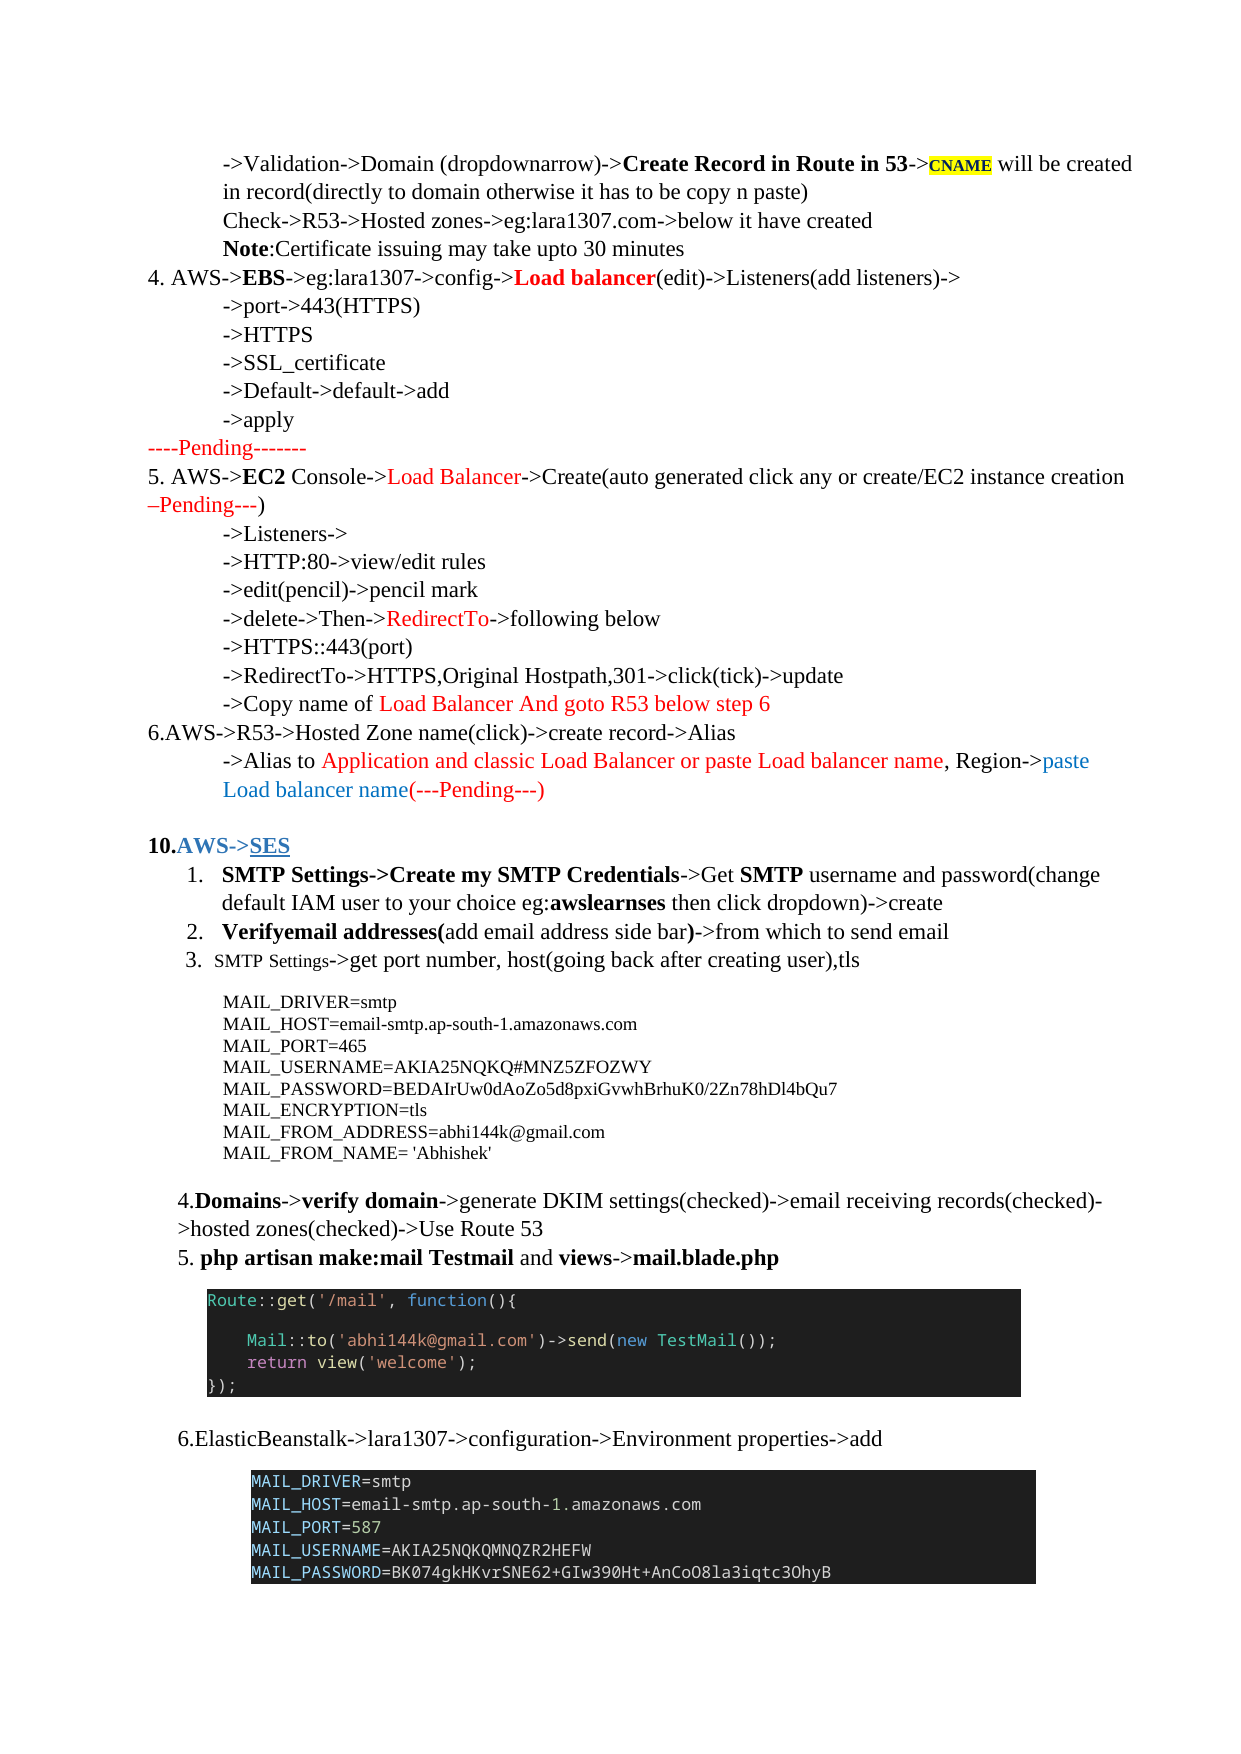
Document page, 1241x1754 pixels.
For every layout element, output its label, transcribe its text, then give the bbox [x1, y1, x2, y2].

list MAIL_ENCRYPTION=tls [223, 1099, 1137, 1121]
text ->HTTPS::443(port) [223, 633, 1137, 660]
text ->apply [223, 406, 1137, 432]
text ->HTTP:80->view/edit rules [223, 548, 1137, 574]
list 5. php artisan make:mail Testmail and views->mail.blade.php [177, 1244, 1137, 1270]
text ->port->443(HTTPS) [223, 292, 1137, 318]
text 10.AWS->SES [148, 832, 1137, 859]
text ->delete->Then->RedirectTo->following below [223, 605, 1137, 631]
list MAIL_FROM_NAME= 'Abhishek' [223, 1142, 1137, 1164]
text ->Listeners-> [223, 520, 1137, 546]
text ->Alias to Application and classic Load Balancer or paste Load balancer name, Region->paste Load balancer name(---Pending---) [223, 747, 1137, 802]
list MAIL_FROM_ADDRESS=abhi144k@gmail.com [223, 1121, 1137, 1142]
list 6.ElasticBeanstalk->lara1307->configuration->Environment properties->add [177, 1425, 1137, 1451]
text }); [207, 1374, 1021, 1397]
text ->SSL_certificate [223, 349, 1137, 375]
text 4. AWS->EBS->eg:lara1307->config->Load balancer(edit)->Listeners(add listeners)-> [148, 264, 1137, 290]
text ----Pending------- [148, 434, 1137, 461]
text 6.AWS->R53->Hosted Zone name(click)->create record->Alias [148, 719, 1137, 745]
text return view('welcome'); [207, 1351, 1021, 1374]
list Verifyemail addresses(add email address side bar)->from which to send email [186, 918, 1137, 944]
text ->Copy name of Load Balancer And goto R53 below step 6 [223, 690, 1137, 717]
text MAIL_PASSWORD=BK074gkHKvrSNE62+GIw390Ht+AnCoO8la3iqtc3OhyB [251, 1561, 1036, 1584]
text ->edit(pencil)->pencil mark [223, 577, 1137, 603]
text Note:Certificate issuing may take upto 30 minutes [223, 235, 1137, 262]
list MAIL_USERNAME=AKIA25NQKQ#MNZ5ZFOZWY [223, 1056, 1137, 1078]
text ->RedirectTo->HTTPS,Original Hostpath,301->click(tick)->update [223, 662, 1137, 688]
list MAIL_PORT=465 [223, 1034, 1137, 1056]
text ->HTTPS [223, 321, 1137, 347]
text MAIL_DRIVER=smtp [251, 1470, 1036, 1493]
text Route::get('/mail', function(){ [207, 1289, 1021, 1312]
text Check->R53->Hosted zones->eg:lara1307.com->below it have created [223, 207, 1137, 233]
list MAIL_PASSWORD=BEDAIrUw0dAoZo5d8pxiGvwhBrhuK0/2Zn78hDl4bQu7 [223, 1078, 1137, 1099]
text ->Validation->Domain (dropdownarrow)->Create Record in Route in 53->CNAME will be created in record(directly to domain otherwise it has to be copy n paste) [223, 150, 1137, 205]
list MAIL_DRIVER=smtp [223, 991, 1137, 1013]
text MAIL_PORT=587 [251, 1516, 1036, 1538]
list MAIL_HOST=email-smtp.ap-south-1.amazonaws.com [223, 1013, 1137, 1034]
list 4.Domains->verify domain->generate DKIM settings(checked)->email receiving records(checked)->hosted zones(checked)->Use Route 53 [177, 1187, 1137, 1242]
list SMTP Settings->Create my SMTP Credentials->Get SMTP username and password(change default IAM user to your choice eg:awslearnses then click dropdown)->create [186, 861, 1137, 916]
text 5. AWS->EC2 Console->Load Balancer->Create(auto generated click any or create/EC2 instance creation –Pending---) [148, 463, 1137, 518]
text Mail::to('abhi144k@gmail.com')->send(new TestMail()); [207, 1328, 1021, 1351]
text MAIL_HOST=email-smtp.ap-south-1.amazonaws.com [251, 1493, 1036, 1516]
text MAIL_USERNAME=AKIA25NQKQMNQZR2HEFW [251, 1538, 1036, 1561]
text ->Default->default->add [223, 377, 1137, 404]
text 3. SMTP Settings->get port number, host(going back after creating user),tls [185, 946, 1137, 973]
